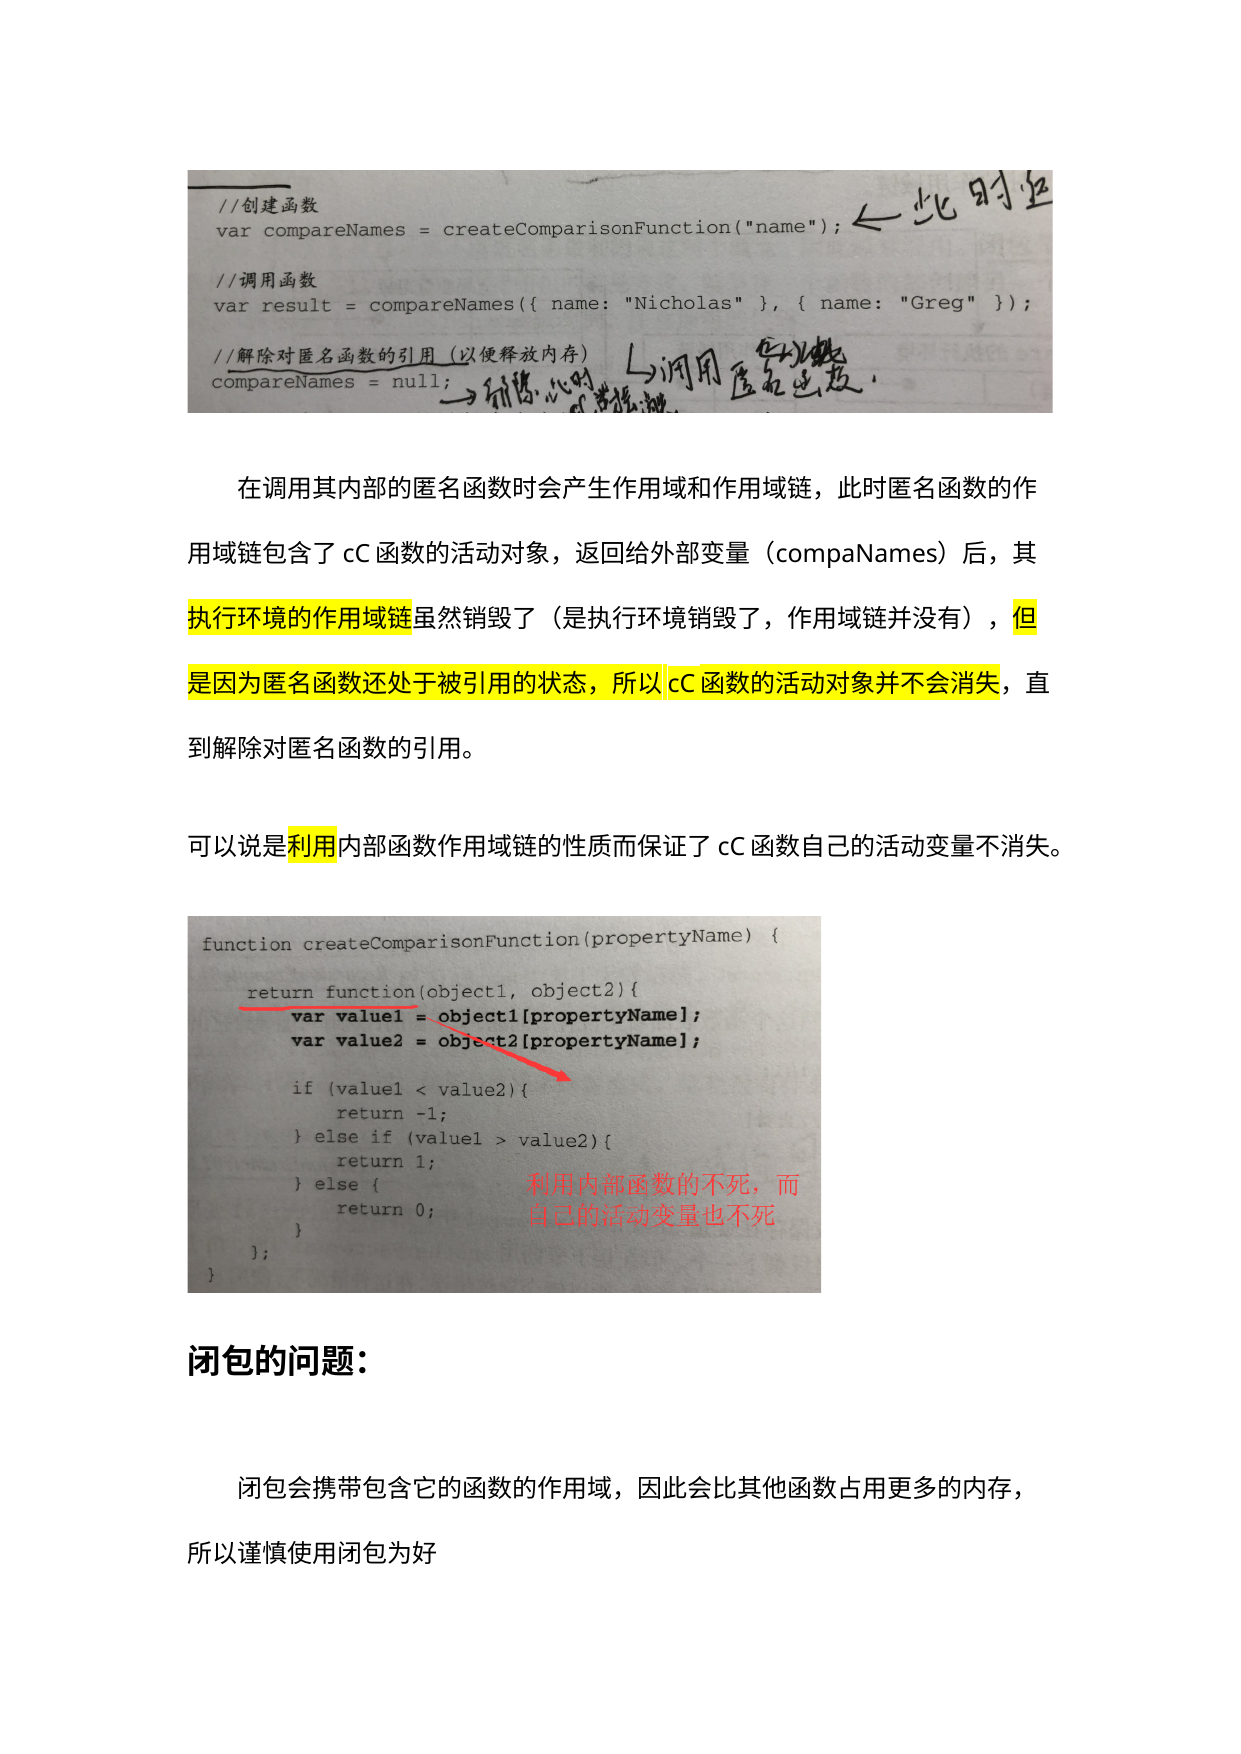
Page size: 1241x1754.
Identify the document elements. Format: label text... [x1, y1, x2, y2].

picture [187, 916, 822, 1293]
text 闭包会携带包含它的函数的作用域，因此会比其他函数占用更多的内存，所以谨慎使用闭包为好 [187, 1454, 1053, 1584]
text 在调用其内部的匿名函数时会产生作用域和作用域链，此时匿名函数的作用域链包含了cC函数的活动对象，返回给外部变量（compaNames）后，其执行环境的作用域链虽然销毁了（是执行环境销毁了，作用域链并没有），但是因为匿名函数还处于被引用的状态，所以cC函数的活动对象并不会消失，直到解除对匿名函数的引用。 [187, 454, 1053, 779]
picture [187, 170, 1053, 413]
subtitle 闭包的问题： [187, 1327, 1053, 1392]
text 可以说是利用内部函数作用域链的性质而保证了cC函数自己的活动变量不消失。 [187, 812, 1053, 877]
